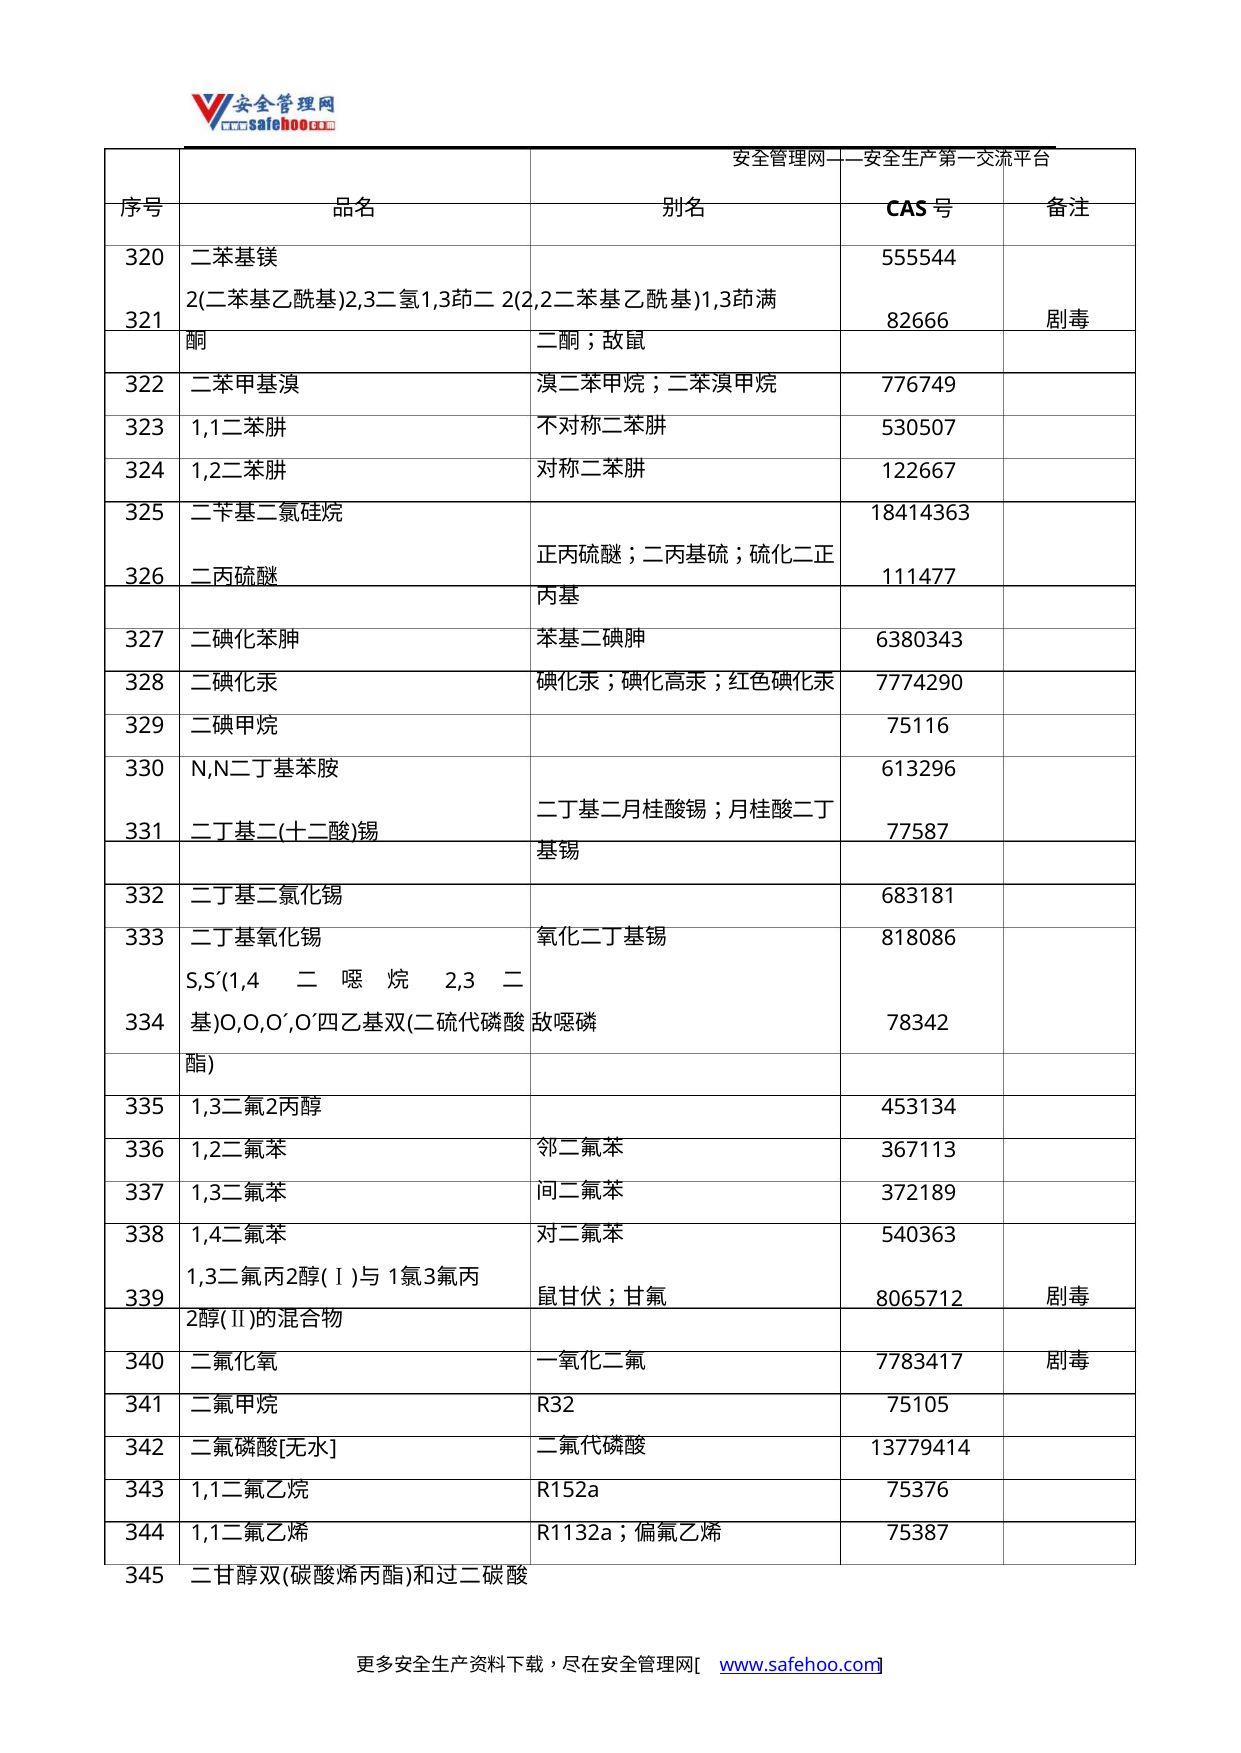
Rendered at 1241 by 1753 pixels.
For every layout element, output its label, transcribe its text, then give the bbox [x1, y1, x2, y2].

list R1132a；偏氟乙烯 [536, 1522, 739, 1544]
list 372­18­9 [881, 1182, 987, 1204]
list 酮 [186, 331, 232, 353]
list 77­58­7 [886, 821, 981, 844]
list 111­47­7 [881, 566, 987, 589]
list 二丁基二月桂酸锡；月桂酸二丁 [536, 800, 869, 822]
list 剧毒 [1046, 1287, 1115, 1309]
list 330 N,N­二丁基苯胺 [125, 757, 364, 781]
list 基锡 [536, 841, 869, 863]
list 331 二丁基二(十二酸)锡 [125, 820, 401, 844]
list 332 二丁基二氯化锡 [125, 884, 364, 908]
list 82­66­6 [886, 311, 981, 333]
list 321 [125, 310, 184, 334]
list 818­08­6 [881, 927, 987, 950]
list S,S´­(1,4­ [186, 970, 297, 993]
list 776­74­9 [881, 374, 987, 397]
list 一氧化二氟 [536, 1351, 671, 1373]
list 683­18­1 [881, 885, 987, 908]
list 丙基 [536, 586, 869, 608]
list 1,3­二氟丙­2­醇(Ⅰ)与 1­氯­3­氟丙 [186, 1266, 549, 1289]
list 325 二苄基二氯硅烷 [125, 501, 364, 525]
list 320 二苯基镁 [125, 246, 298, 270]
list 对二氟苯 [536, 1224, 649, 1246]
list 酯) [186, 1053, 240, 1076]
list 噁 [341, 970, 387, 992]
list 二氟代磷酸 [536, 1436, 671, 1458]
list 碘化汞；碘化高汞；红色碘化汞 [536, 672, 869, 694]
list 氧化二丁基锡 [536, 927, 693, 949]
list 328 二碘化汞 [125, 671, 321, 695]
list 二酮；敌鼠 [536, 331, 671, 353]
list CAS 号 [886, 198, 982, 221]
list 333 二丁基氧化锡 [125, 926, 364, 950]
list 75­37­6 [886, 1479, 998, 1502]
list 122­66­7 [881, 460, 987, 483]
list 540­36­3 [881, 1224, 987, 1247]
list 322 二苯甲基溴 [125, 373, 364, 397]
list 安全管理网——安全生产第一交流平台 [732, 150, 1080, 169]
list 苯基二碘胂 [536, 629, 671, 651]
picture [0, 0, 1241, 1753]
list 337 1,3­二氟苯 [125, 1181, 311, 1205]
list 8065­71­2 [876, 1288, 992, 1311]
list 344 1,1­二氟乙烯 [125, 1521, 333, 1545]
list 338 1,4­二氟苯 [125, 1223, 311, 1247]
list 323 1,1­二苯肼 [125, 416, 364, 440]
list 329 二碘甲烷 [125, 714, 298, 738]
list 336 1,2­二氟苯 [125, 1138, 311, 1162]
list 对称二苯肼 [536, 459, 671, 481]
list 75­11­6 [887, 715, 992, 738]
list 剧毒 [1046, 310, 1115, 332]
list 342 二氟磷酸[无水] [125, 1436, 357, 1460]
list 2­(二苯基乙酰基)­2,3­二氢­1,3­茚二 2­(2,2­二苯基乙酰基)­1,3­茚满 [186, 289, 859, 312]
list 18414­36­3 [870, 502, 998, 525]
list 6380­34­3 [876, 629, 992, 652]
list 7774­29­0 [876, 672, 992, 695]
list 二 [502, 970, 549, 992]
list 品名 [332, 198, 401, 220]
list 邻二氟苯 [536, 1138, 649, 1160]
list 更多安全生产资料下载，尽在安全管理网[ www.safehoo.com [356, 1655, 884, 1675]
list 鼠甘伏；甘氟 [536, 1287, 693, 1309]
list ] [877, 1656, 908, 1676]
list R32 [536, 1394, 671, 1417]
list 555­54­4 [881, 247, 987, 270]
list 2,3­ [444, 970, 504, 993]
list ­2­醇(Ⅱ)的混合物 [186, 1308, 383, 1331]
list 别名 [662, 198, 731, 220]
list 613­29­6 [881, 758, 987, 781]
list 剧毒 [1046, 1351, 1115, 1373]
list 二 [296, 970, 341, 992]
list 间二氟苯 [536, 1181, 649, 1203]
list 343 1,1­二氟乙烷 [125, 1478, 357, 1502]
list 453­13­4 [881, 1096, 987, 1119]
list 溴二苯甲烷；二苯溴甲烷 [536, 374, 803, 396]
list R152a [536, 1479, 671, 1502]
list 备注 [1046, 198, 1115, 220]
list 367­11­3 [881, 1139, 987, 1162]
list 13779­41­4 [870, 1437, 998, 1459]
list 序号 [120, 198, 189, 220]
list 339 [125, 1287, 184, 1311]
list 345 二甘醇双(碳酸烯丙酯)和过二碳酸 [125, 1564, 549, 1588]
list 7783­41­7 [876, 1351, 992, 1374]
list 正丙硫醚；二丙基硫；硫化二正 [536, 545, 869, 567]
list 530­50­7 [881, 417, 987, 439]
list 327 二碘化苯胂 [125, 628, 321, 652]
list 烷 [387, 970, 434, 992]
list 75­10­5 [887, 1394, 992, 1417]
list 341 二氟甲烷 [125, 1393, 298, 1417]
list 78­34­2 [886, 1012, 981, 1034]
list 324 1,2­二苯肼 [125, 459, 364, 483]
list 326 二丙硫醚 [125, 565, 298, 589]
list 334 基)O,O,O´,O´­四乙基双(二硫代磷酸 敌噁磷 [125, 1011, 627, 1035]
list 不对称二苯肼 [536, 416, 803, 438]
list 75­38­7 [886, 1522, 981, 1545]
list 335 1,3­二氟­2­丙醇 [125, 1095, 358, 1119]
list 340 二氟化氧 [125, 1350, 298, 1374]
